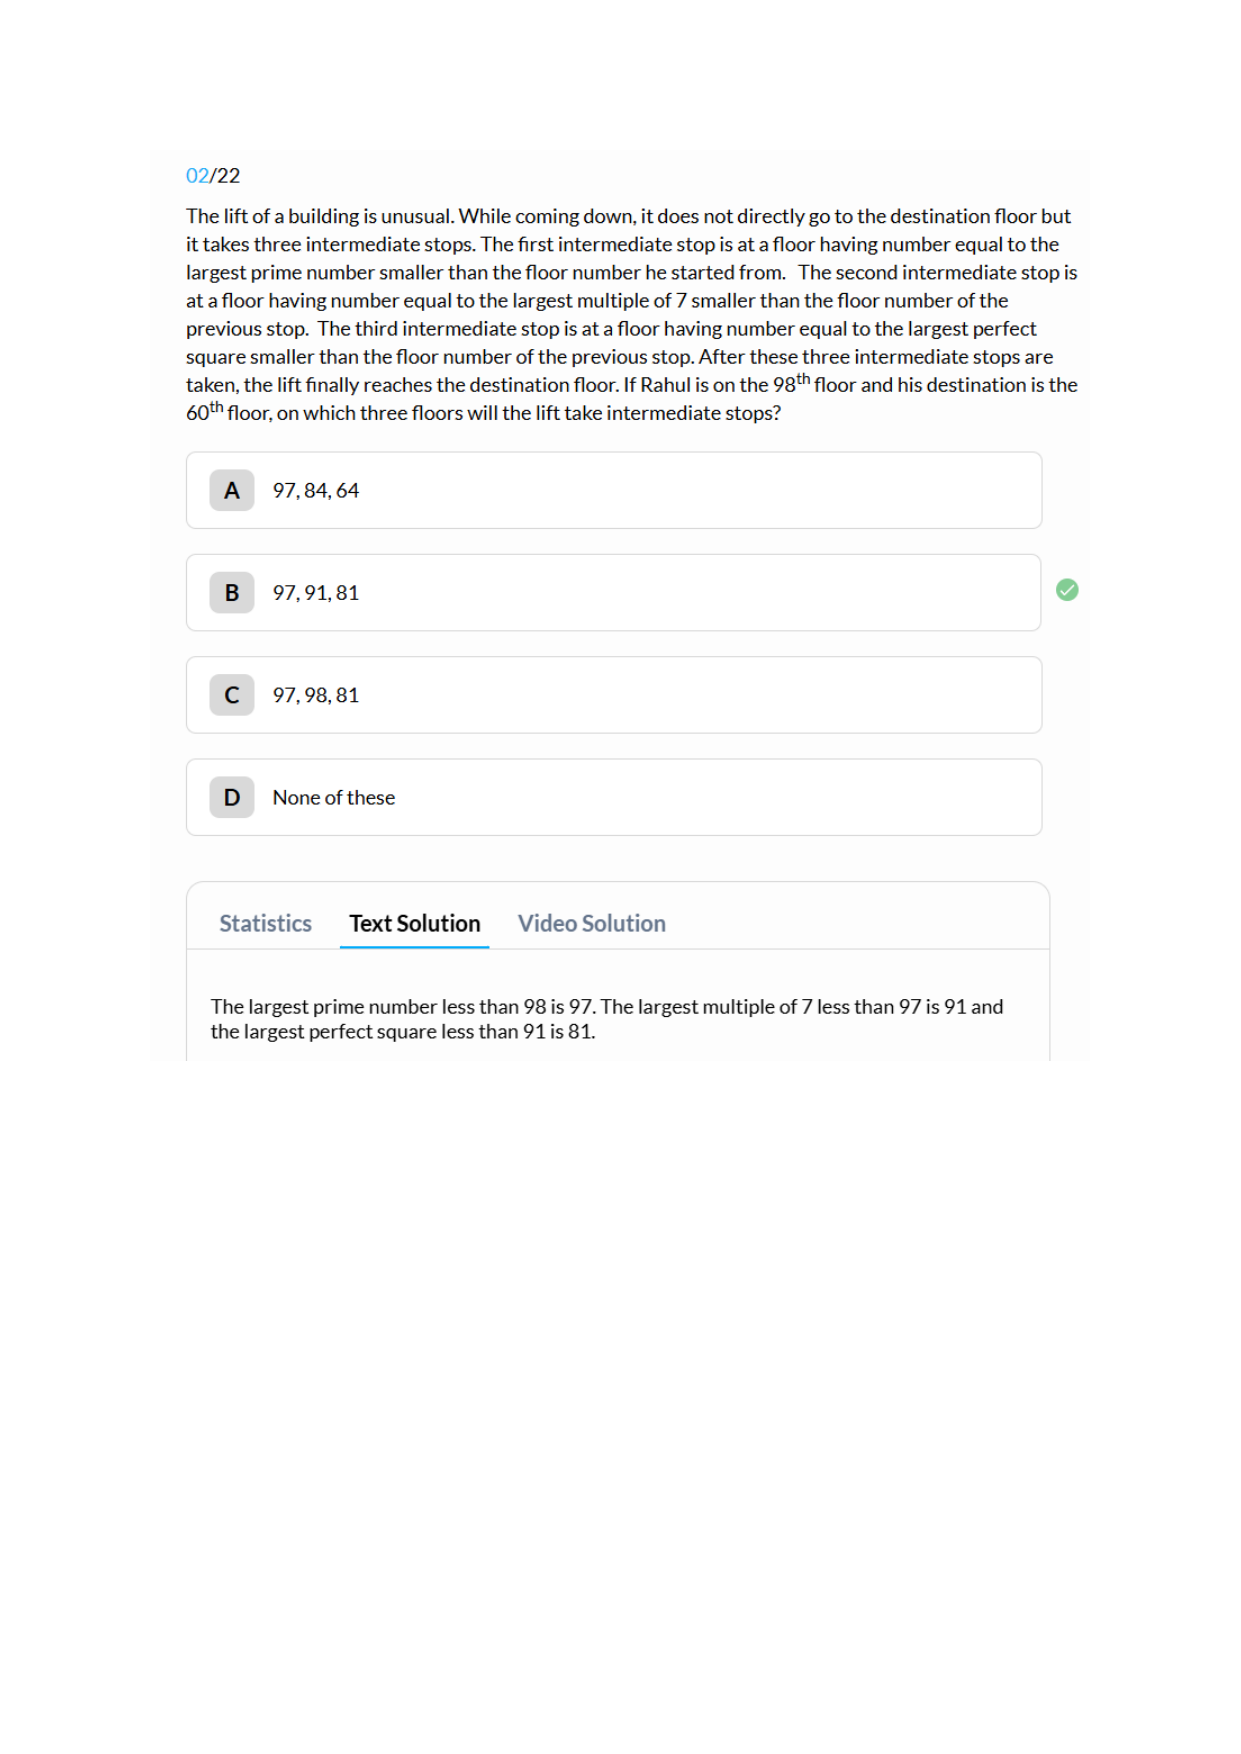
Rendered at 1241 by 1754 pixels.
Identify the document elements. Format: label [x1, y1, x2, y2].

picture [150, 150, 1091, 1061]
